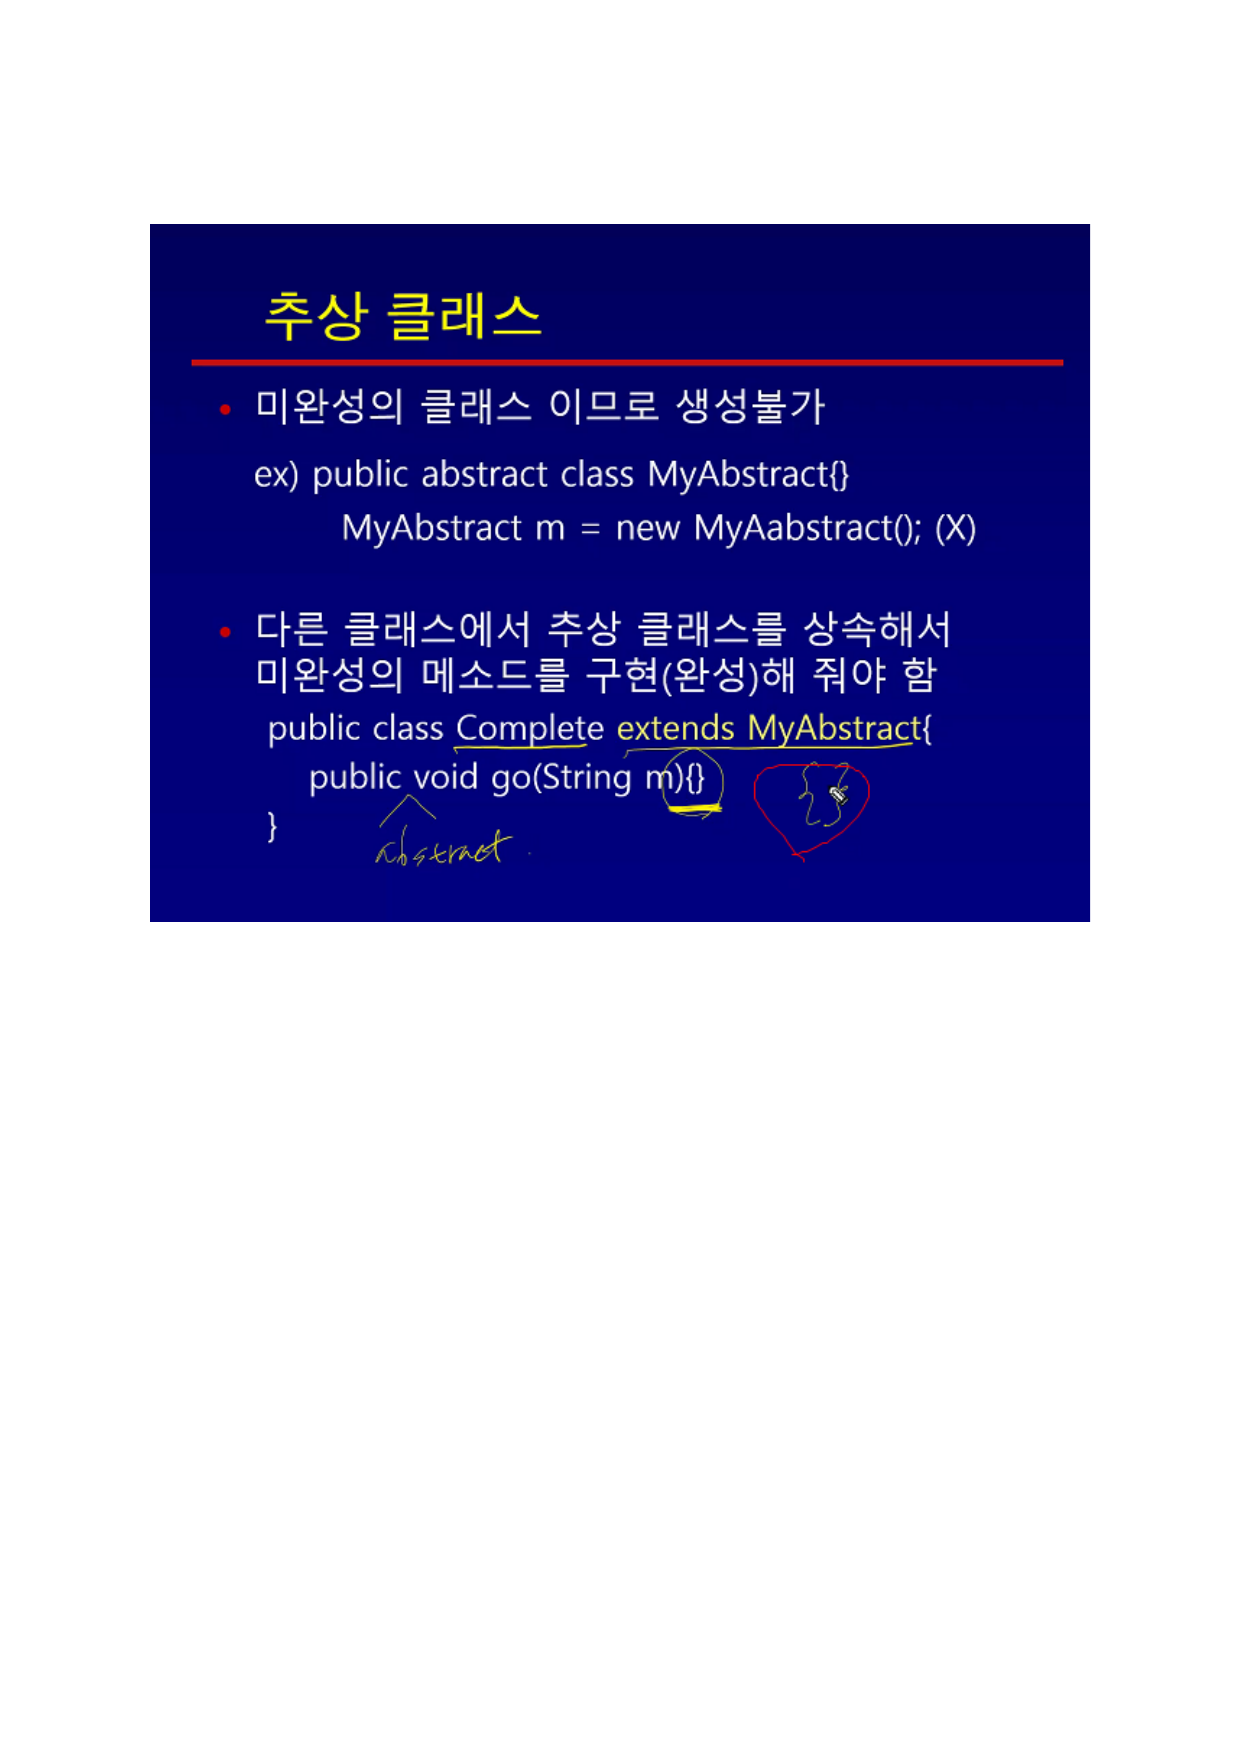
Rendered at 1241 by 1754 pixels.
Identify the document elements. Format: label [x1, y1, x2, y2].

picture [150, 224, 1091, 922]
